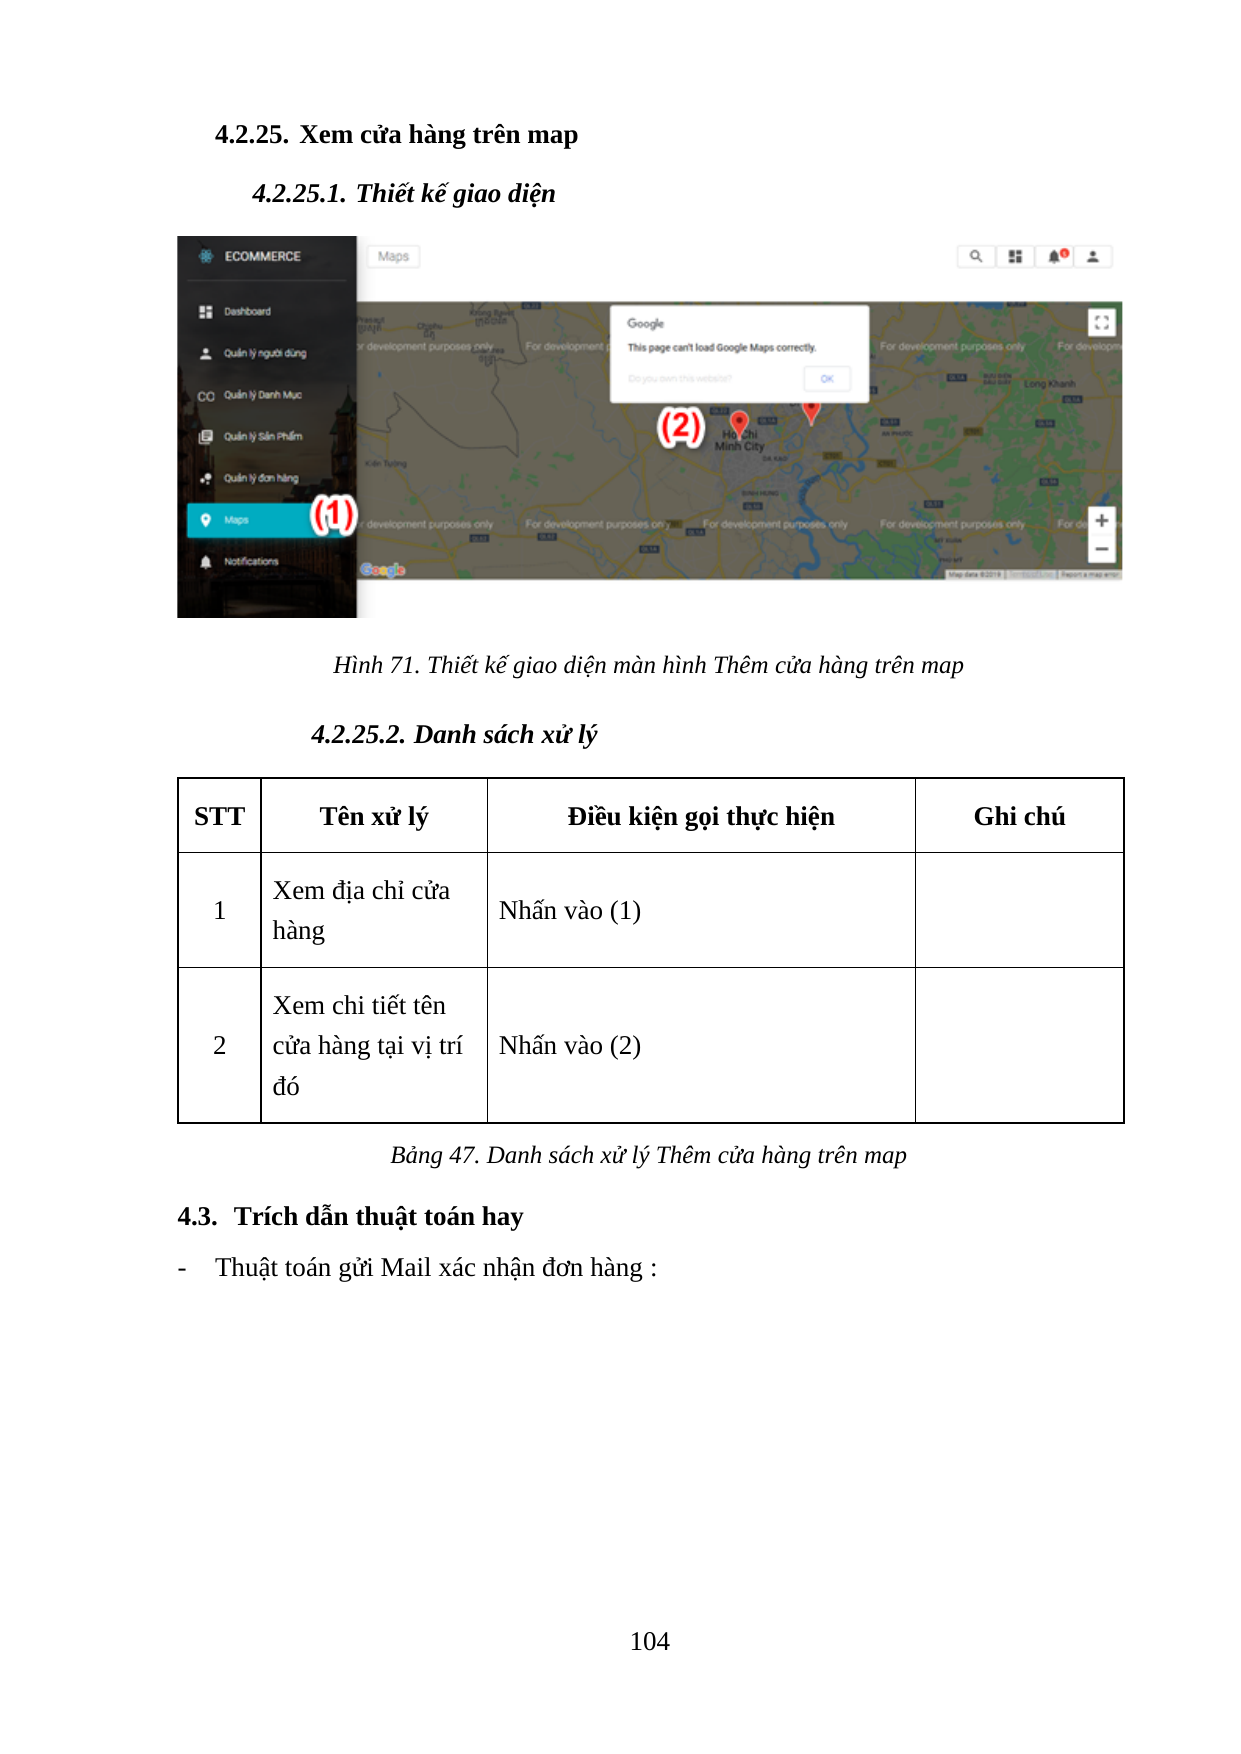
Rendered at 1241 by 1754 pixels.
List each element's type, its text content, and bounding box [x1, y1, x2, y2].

subtitle Thiết kế giao diện [252, 177, 1122, 208]
picture [177, 236, 1123, 618]
subtitle Xem cửa hàng trên map [215, 118, 1122, 149]
list Thuật toán gửi Mail xác nhận đơn hàng : [177, 1251, 1122, 1282]
table_cell Nhấn vào (2) [488, 968, 915, 1122]
subtitle Trích dẫn thuật toán hay [177, 1200, 1122, 1231]
table_cell Xem địa chỉ cửa hàng [262, 853, 487, 967]
table_header Điều kiện gọi thực hiện [488, 779, 915, 852]
table_cell Nhấn vào (1) [488, 853, 915, 967]
table_cell [916, 968, 1123, 1122]
table_cell 1 [179, 853, 260, 967]
table_cell 2 [179, 968, 260, 1122]
table_cell Xem chi tiết tên cửa hàng tại vị trí đó [262, 968, 487, 1122]
table_header Tên xử lý [262, 779, 487, 852]
table_header STT [179, 779, 260, 852]
subtitle Danh sách xử lý [311, 718, 1122, 749]
table_cell [916, 853, 1123, 967]
table_header Ghi chú [916, 779, 1123, 852]
